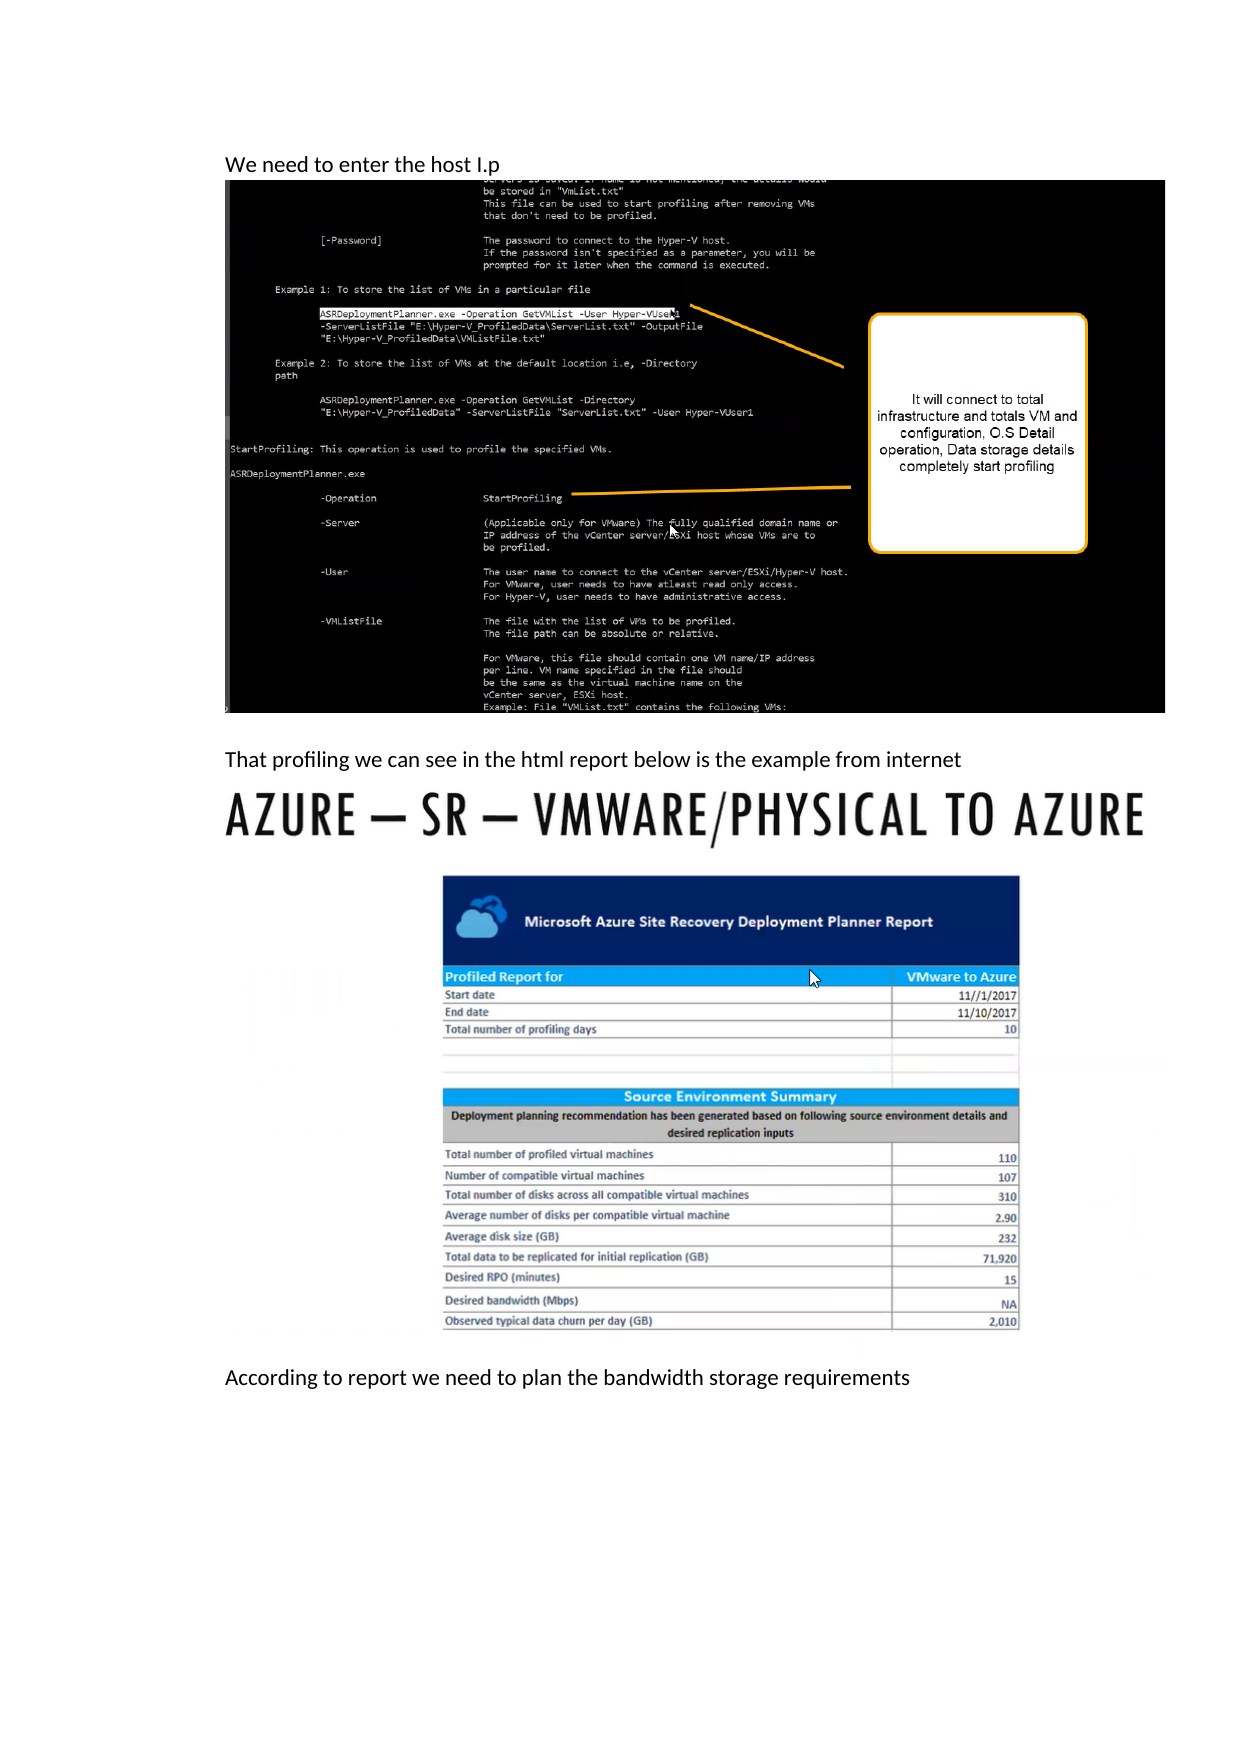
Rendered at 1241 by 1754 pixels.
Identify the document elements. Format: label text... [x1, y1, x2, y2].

list That profiling we can see in the html report below is the example from internet [225, 745, 1090, 773]
list According to report we need to plan the bandwidth storage requirements [225, 1363, 1090, 1391]
list We need to enter the host I.p [225, 150, 1090, 178]
picture [225, 775, 1166, 1361]
picture [225, 180, 1166, 713]
